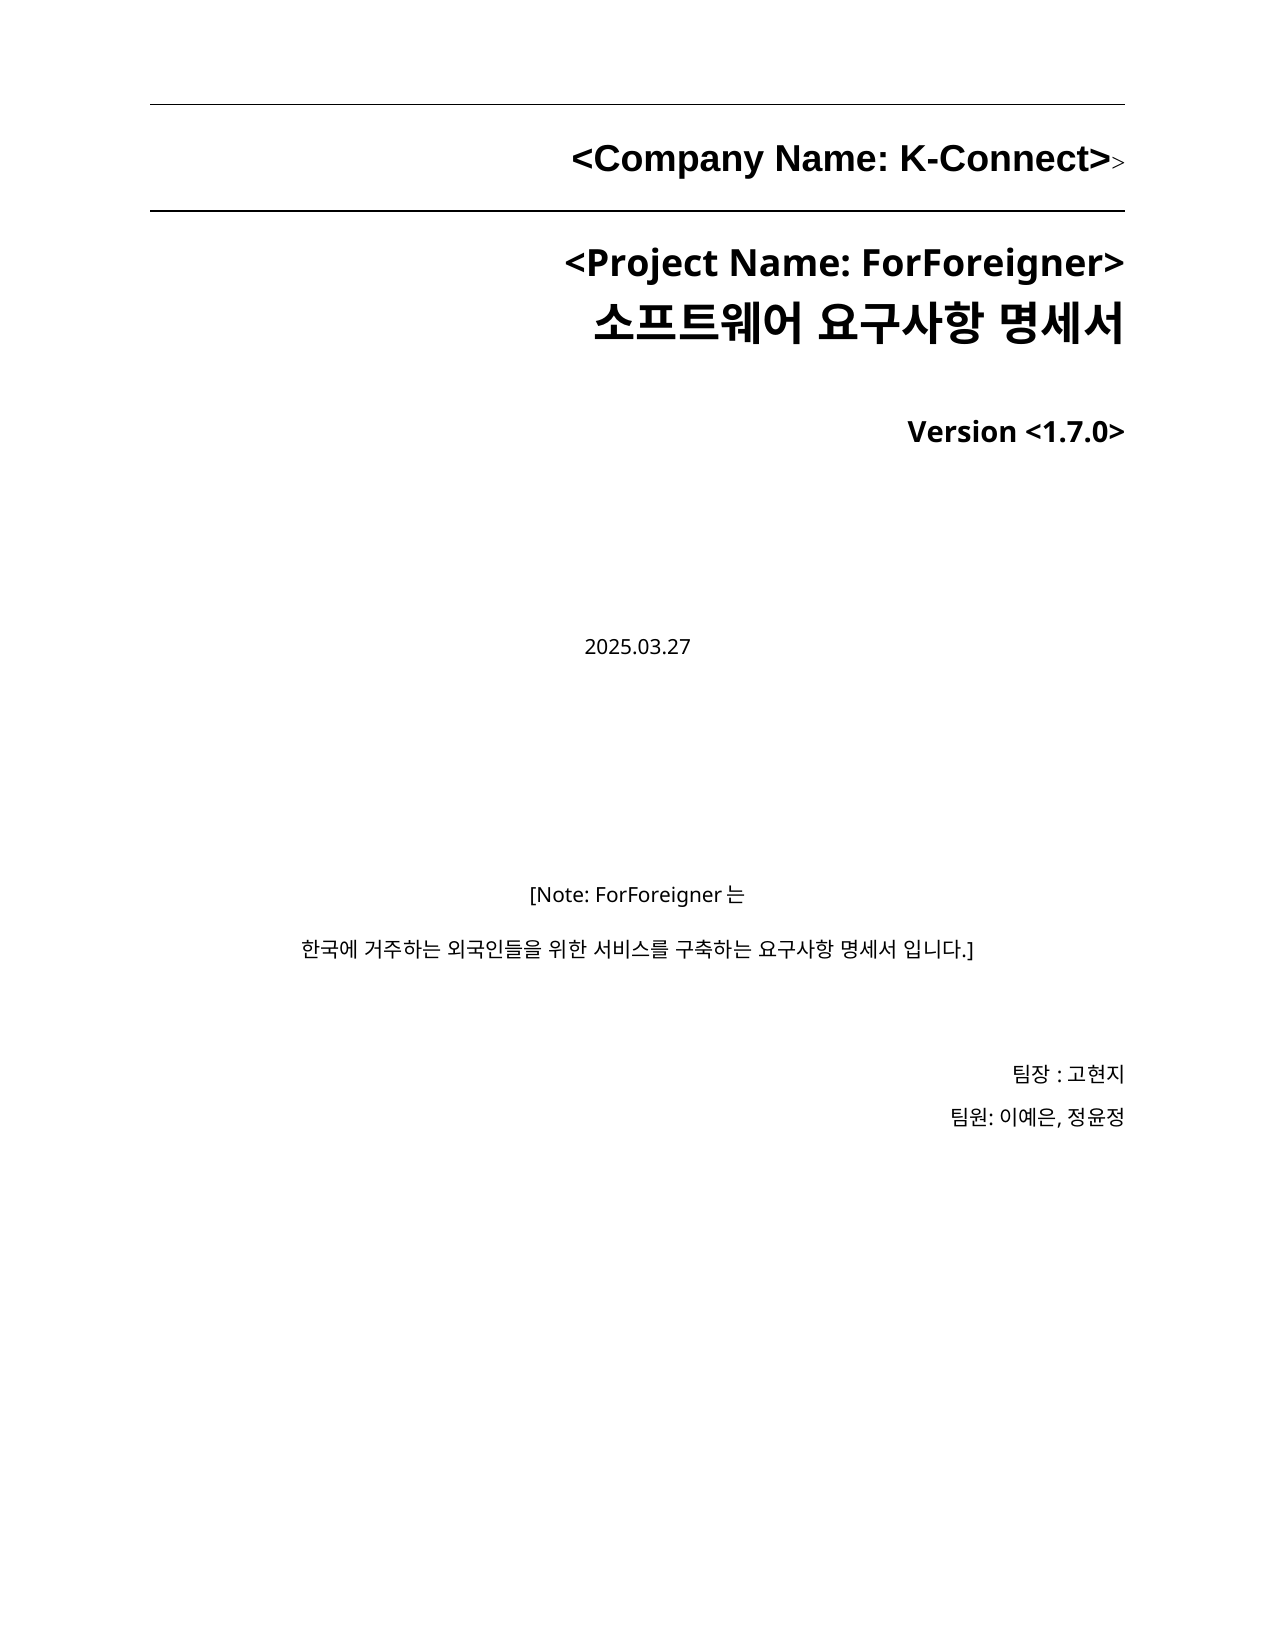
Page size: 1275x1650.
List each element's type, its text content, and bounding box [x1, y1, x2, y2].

text 한국에 거주하는 외국인들을 위한 서비스를 구축하는 요구사항 명세서 입니다.] [150, 933, 1125, 964]
text 팀장 : 고현지 [225, 1058, 1125, 1088]
title <Project Name: ForForeigner> [150, 237, 1125, 288]
title Version <1.7.0> [150, 411, 1125, 451]
text 팀원: 이예은, 정윤정 [225, 1101, 1125, 1131]
text [Note: ForForeigner는 [150, 878, 1125, 908]
text 2025.03.27 [150, 632, 1125, 661]
title 소프트웨어 요구사항 명세서 [150, 288, 1125, 354]
